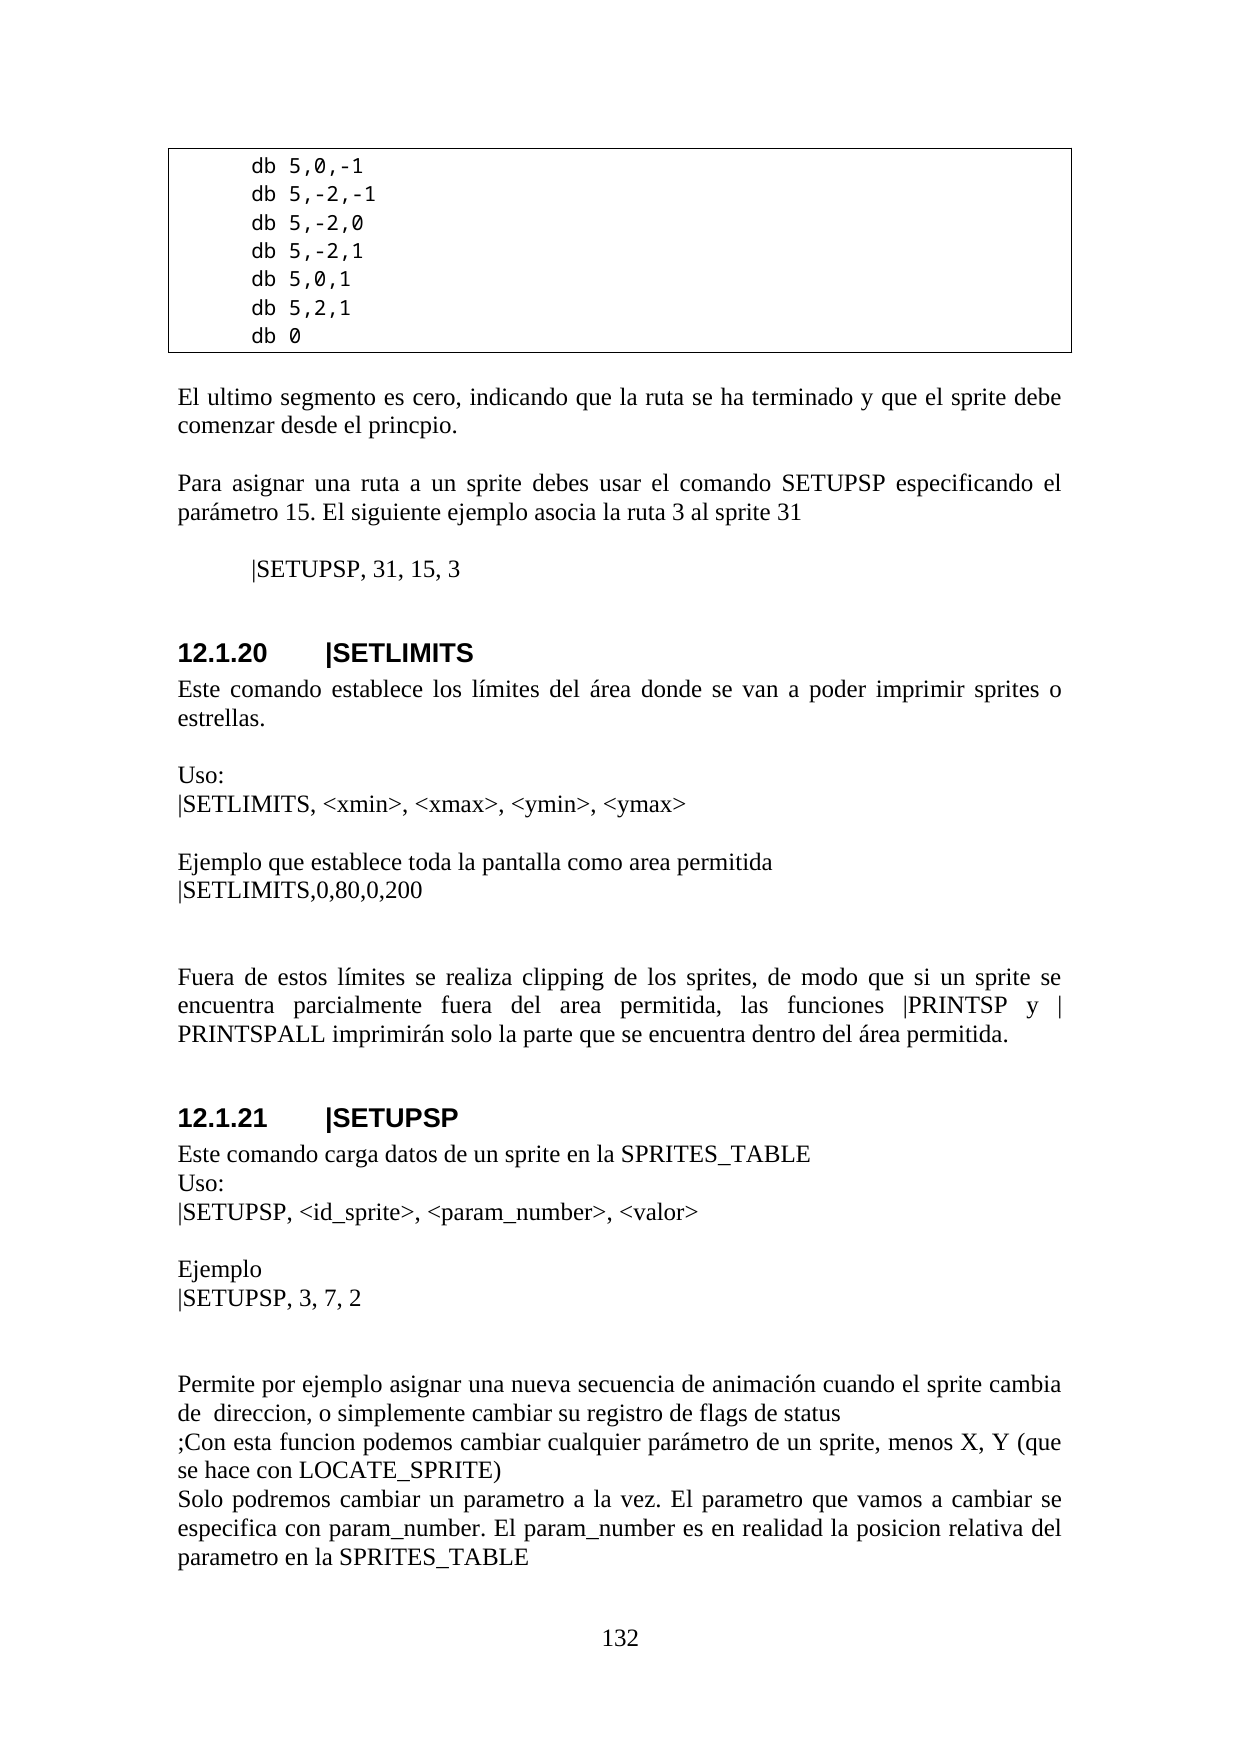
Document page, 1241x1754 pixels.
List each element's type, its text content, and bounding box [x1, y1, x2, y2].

text db 5,0,1 [177, 264, 1063, 293]
text |SETLIMITS,0,80,0,200 [177, 875, 1063, 904]
text db 0 [169, 318, 1071, 352]
text Solo podremos cambiar un parametro a la vez. El parametro que vamos a cambiar se especifica con param_number. El param_number es en realidad la posicion relativa del parametro en la SPRITES_TABLE [177, 1484, 1063, 1570]
text Uso: [177, 760, 1063, 789]
text |SETUPSP, <id_sprite>, <param_number>, <valor> [177, 1197, 1063, 1225]
text Uso: [177, 1168, 1063, 1197]
text db 5,0,-1 [169, 149, 1071, 179]
text db 5,-2,1 [177, 236, 1063, 264]
text |SETUPSP, 31, 15, 3 [177, 554, 1063, 583]
text |SETLIMITS, <xmin>, <xmax>, <ymin>, <ymax> [177, 789, 1063, 818]
text db 5,2,1 [177, 293, 1063, 318]
subtitle |SETLIMITS [177, 637, 1063, 668]
text El ultimo segmento es cero, indicando que la ruta se ha terminado y que el sprite debe comenzar desde el princpio. [177, 382, 1063, 439]
text db 5,-2,0 [177, 208, 1063, 236]
text db 5,-2,-1 [177, 179, 1063, 208]
text Ejemplo que establece toda la pantalla como area permitida [177, 847, 1063, 875]
text Para asignar una ruta a un sprite debes usar el comando SETUPSP especificando el parámetro 15. El siguiente ejemplo asocia la ruta 3 al sprite 31 [177, 468, 1063, 525]
text Este comando establece los límites del área donde se van a poder imprimir sprites o estrellas. [177, 674, 1063, 732]
text ;Con esta funcion podemos cambiar cualquier parámetro de un sprite, menos X, Y (que se hace con LOCATE_SPRITE) [177, 1427, 1063, 1484]
text Fuera de estos límites se realiza clipping de los sprites, de modo que si un sprite se encuentra parcialmente fuera del area permitida, las funciones |PRINTSP y |PRINTSPALL imprimirán solo la parte que se encuentra dentro del área permitida. [177, 962, 1063, 1048]
text Permite por ejemplo asignar una nueva secuencia de animación cuando el sprite cambia de direccion, o simplemente cambiar su registro de flags de status [177, 1369, 1063, 1427]
subtitle |SETUPSP [177, 1102, 1063, 1133]
text Este comando carga datos de un sprite en la SPRITES_TABLE [177, 1139, 1063, 1168]
text Ejemplo [177, 1254, 1063, 1283]
text |SETUPSP, 3, 7, 2 [177, 1283, 1063, 1312]
